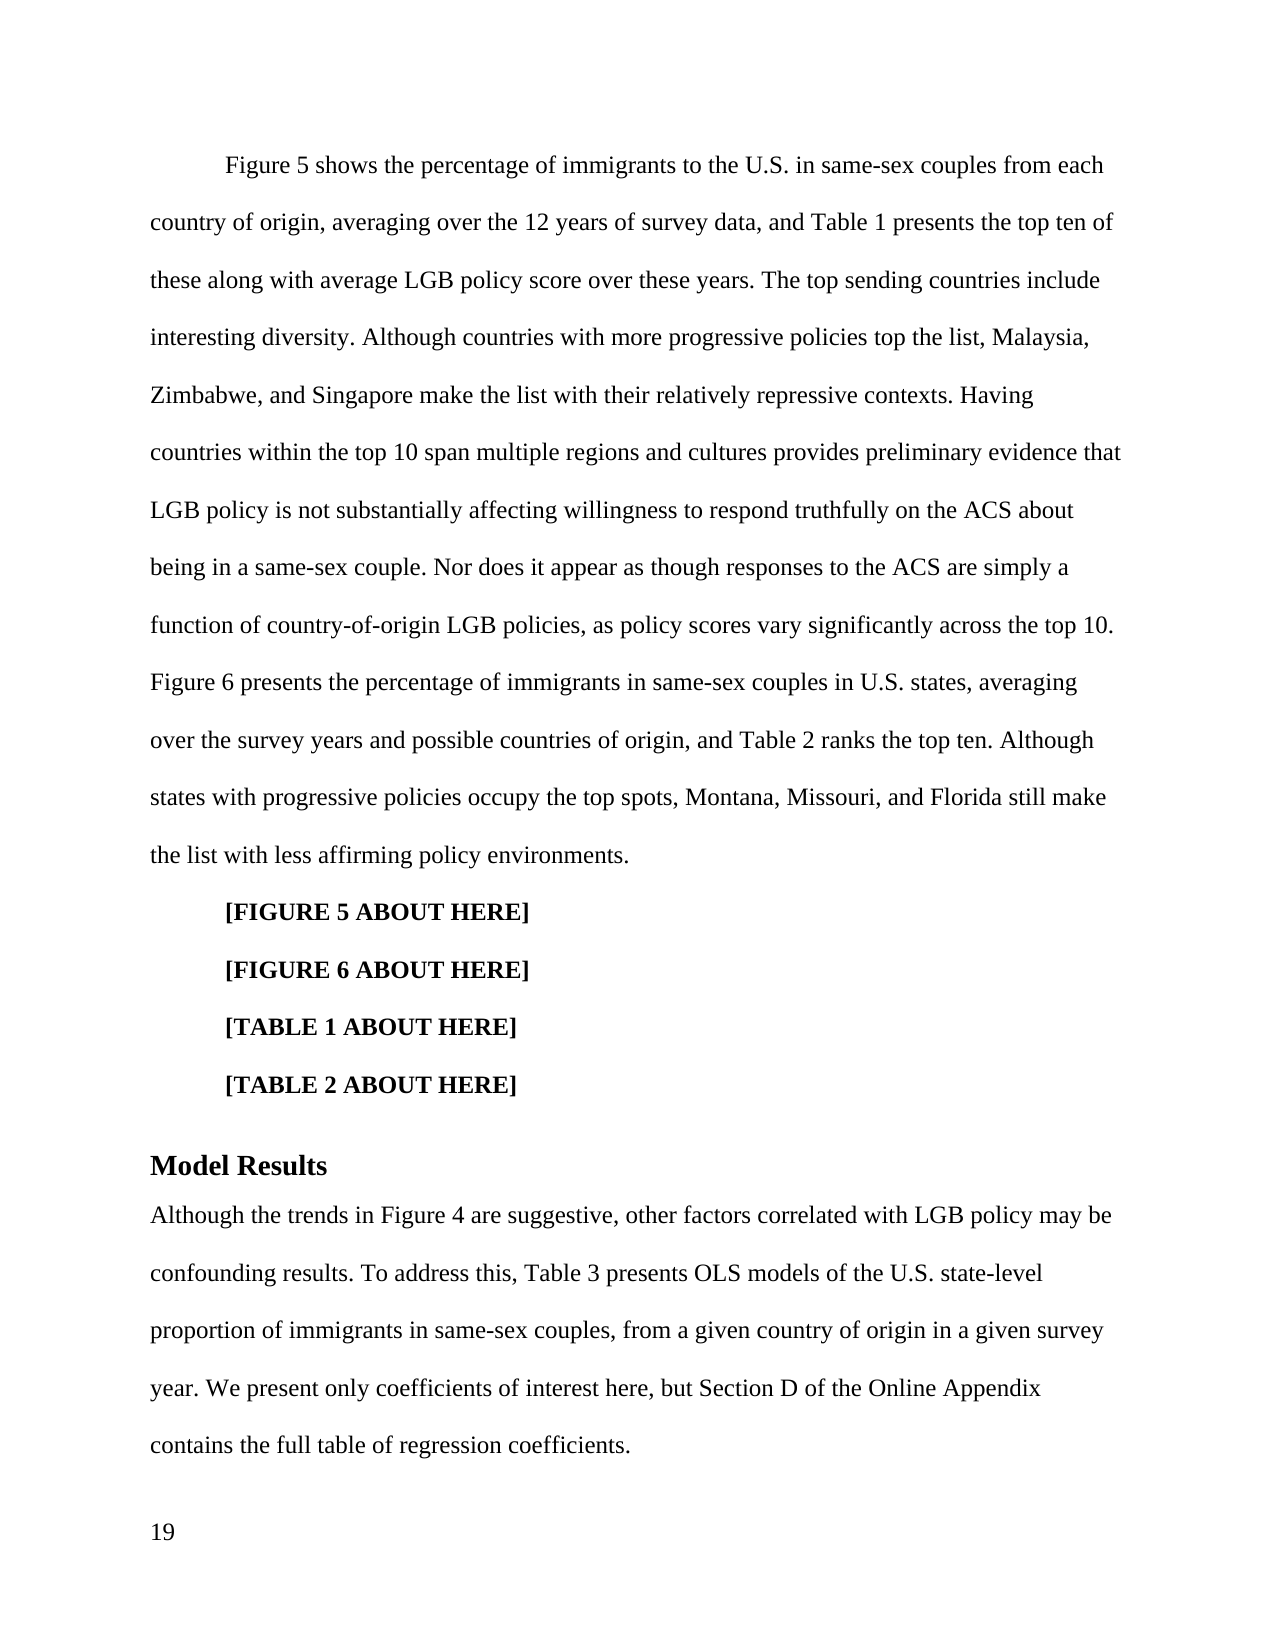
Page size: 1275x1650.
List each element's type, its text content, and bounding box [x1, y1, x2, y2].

text Figure 5 shows the percentage of immigrants to the U.S. in same-sex couples from each country of origin, averaging over the 12 years of survey data, and Table 1 presents the top ten of these along with average LGB policy score over these years. The top sending countries include interesting diversity. Although countries with more progressive policies top the list, Malaysia, Zimbabwe, and Singapore make the list with their relatively repressive contexts. Having countries within the top 10 span multiple regions and cultures provides preliminary evidence that LGB policy is not substantially affecting willingness to respond truthfully on the ACS about being in a same-sex couple. Nor does it appear as though responses to the ACS are simply a function of country-of-origin LGB policies, as policy scores vary significantly across the top 10. Figure 6 presents the percentage of immigrants in same-sex couples in U.S. states, averaging over the survey years and possible countries of origin, and Table 2 ranks the top ten. Although states with progressive policies occupy the top spots, Montana, Missouri, and Florida still make the list with less affirming policy environments. [150, 150, 1125, 869]
text [FIGURE 6 ABOUT HERE] [150, 955, 1125, 984]
text [TABLE 2 ABOUT HERE] [150, 1070, 1125, 1099]
text Although the trends in Figure 4 are suggestive, other factors correlated with LGB policy may be confounding results. To address this, Table 3 presents OLS models of the U.S. state-level proportion of immigrants in same-sex couples, from a given country of origin in a given survey year. We present only coefficients of interest here, but Section D of the Online Appendix contains the full table of regression coefficients. [150, 1201, 1125, 1459]
text [FIGURE 5 ABOUT HERE] [150, 897, 1125, 926]
subtitle Model Results [150, 1148, 1125, 1182]
text [TABLE 1 ABOUT HERE] [150, 1012, 1125, 1041]
